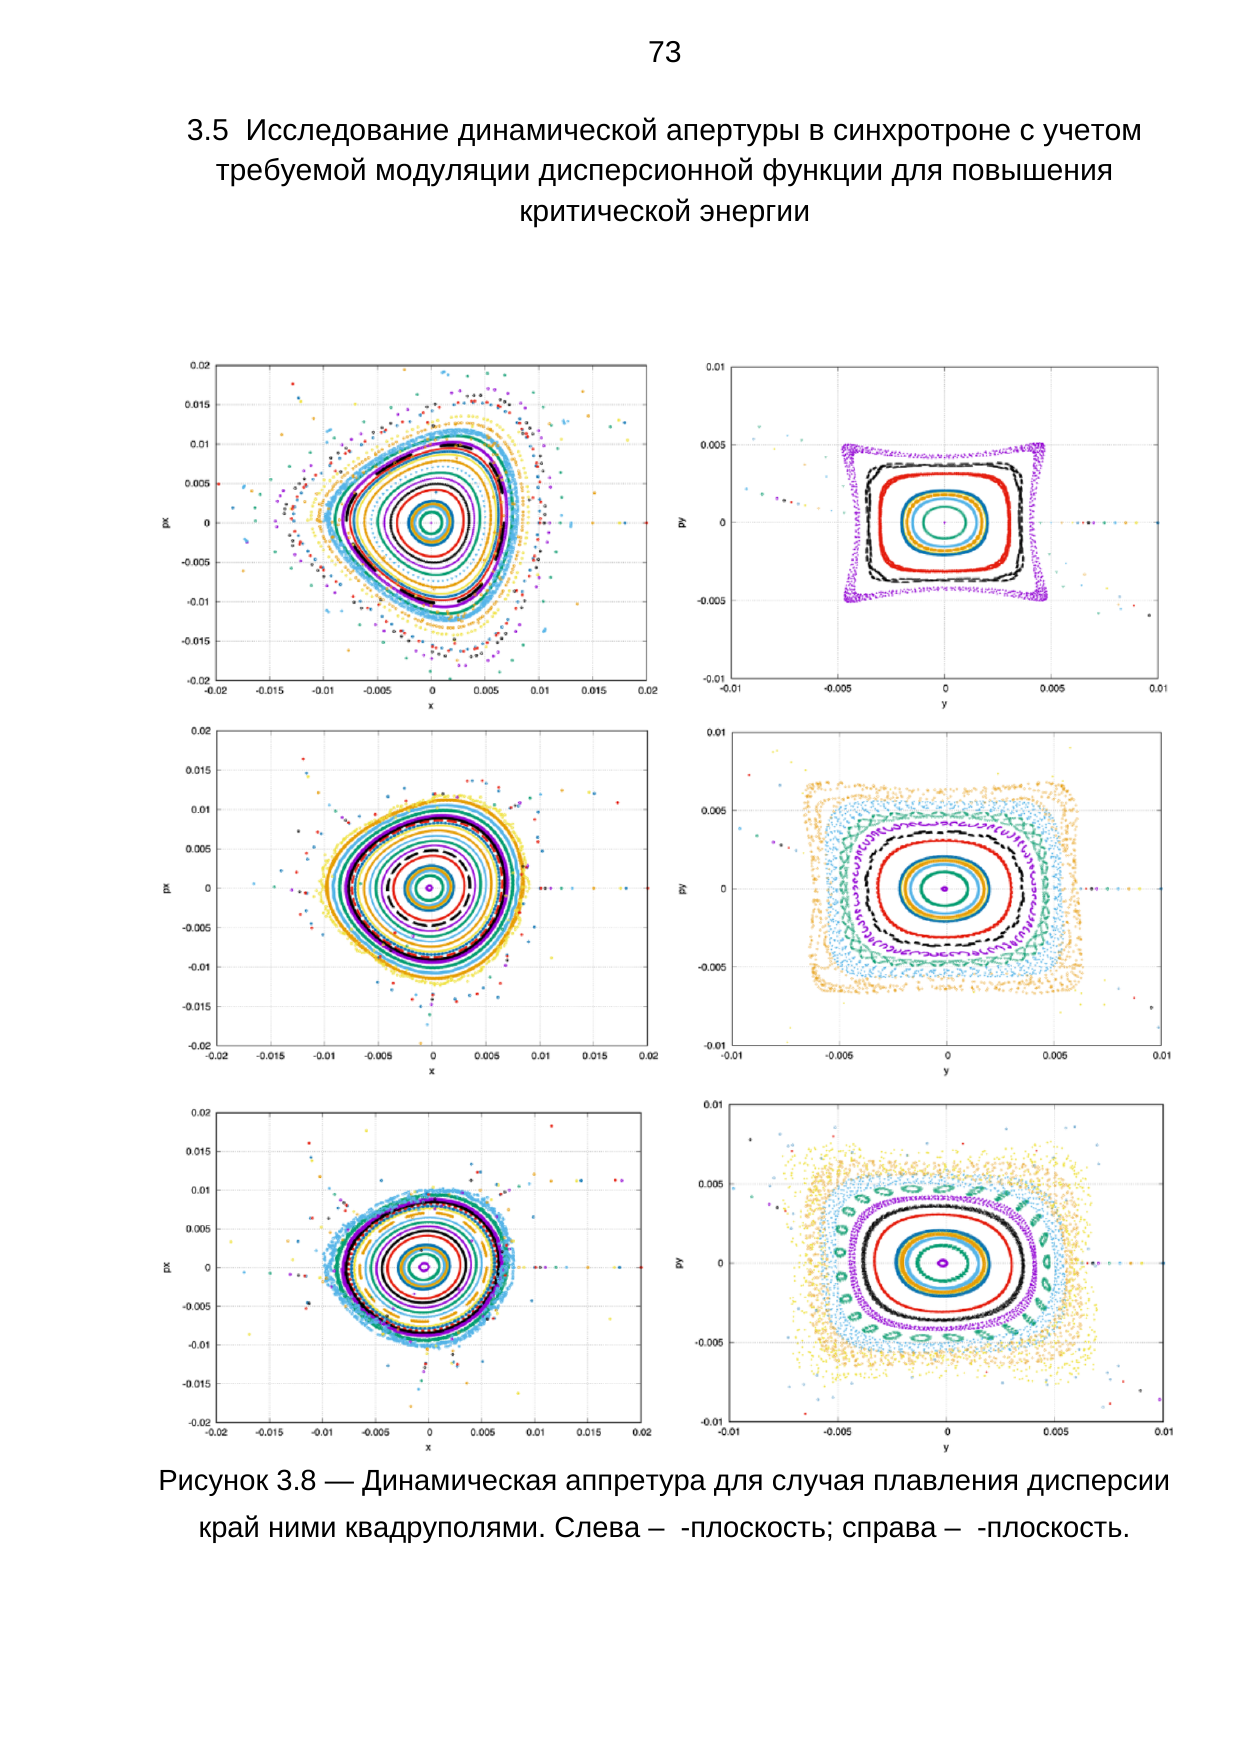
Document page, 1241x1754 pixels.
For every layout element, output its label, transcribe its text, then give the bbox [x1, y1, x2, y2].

text 3.5 Исследование динамической апертуры в синхротроне с учетом требуемой модуляции дисперсионной функции для повышения критической энергии [152, 111, 1177, 227]
text Рисунок 3.8 — Динамическая аппретура для случая плавления дисперсии край­ ними квадруполями. Слева – -плоскость; справа – -плоскость. [148, 1463, 1181, 1544]
picture [153, 342, 1176, 1459]
text 73 [148, 34, 1181, 69]
